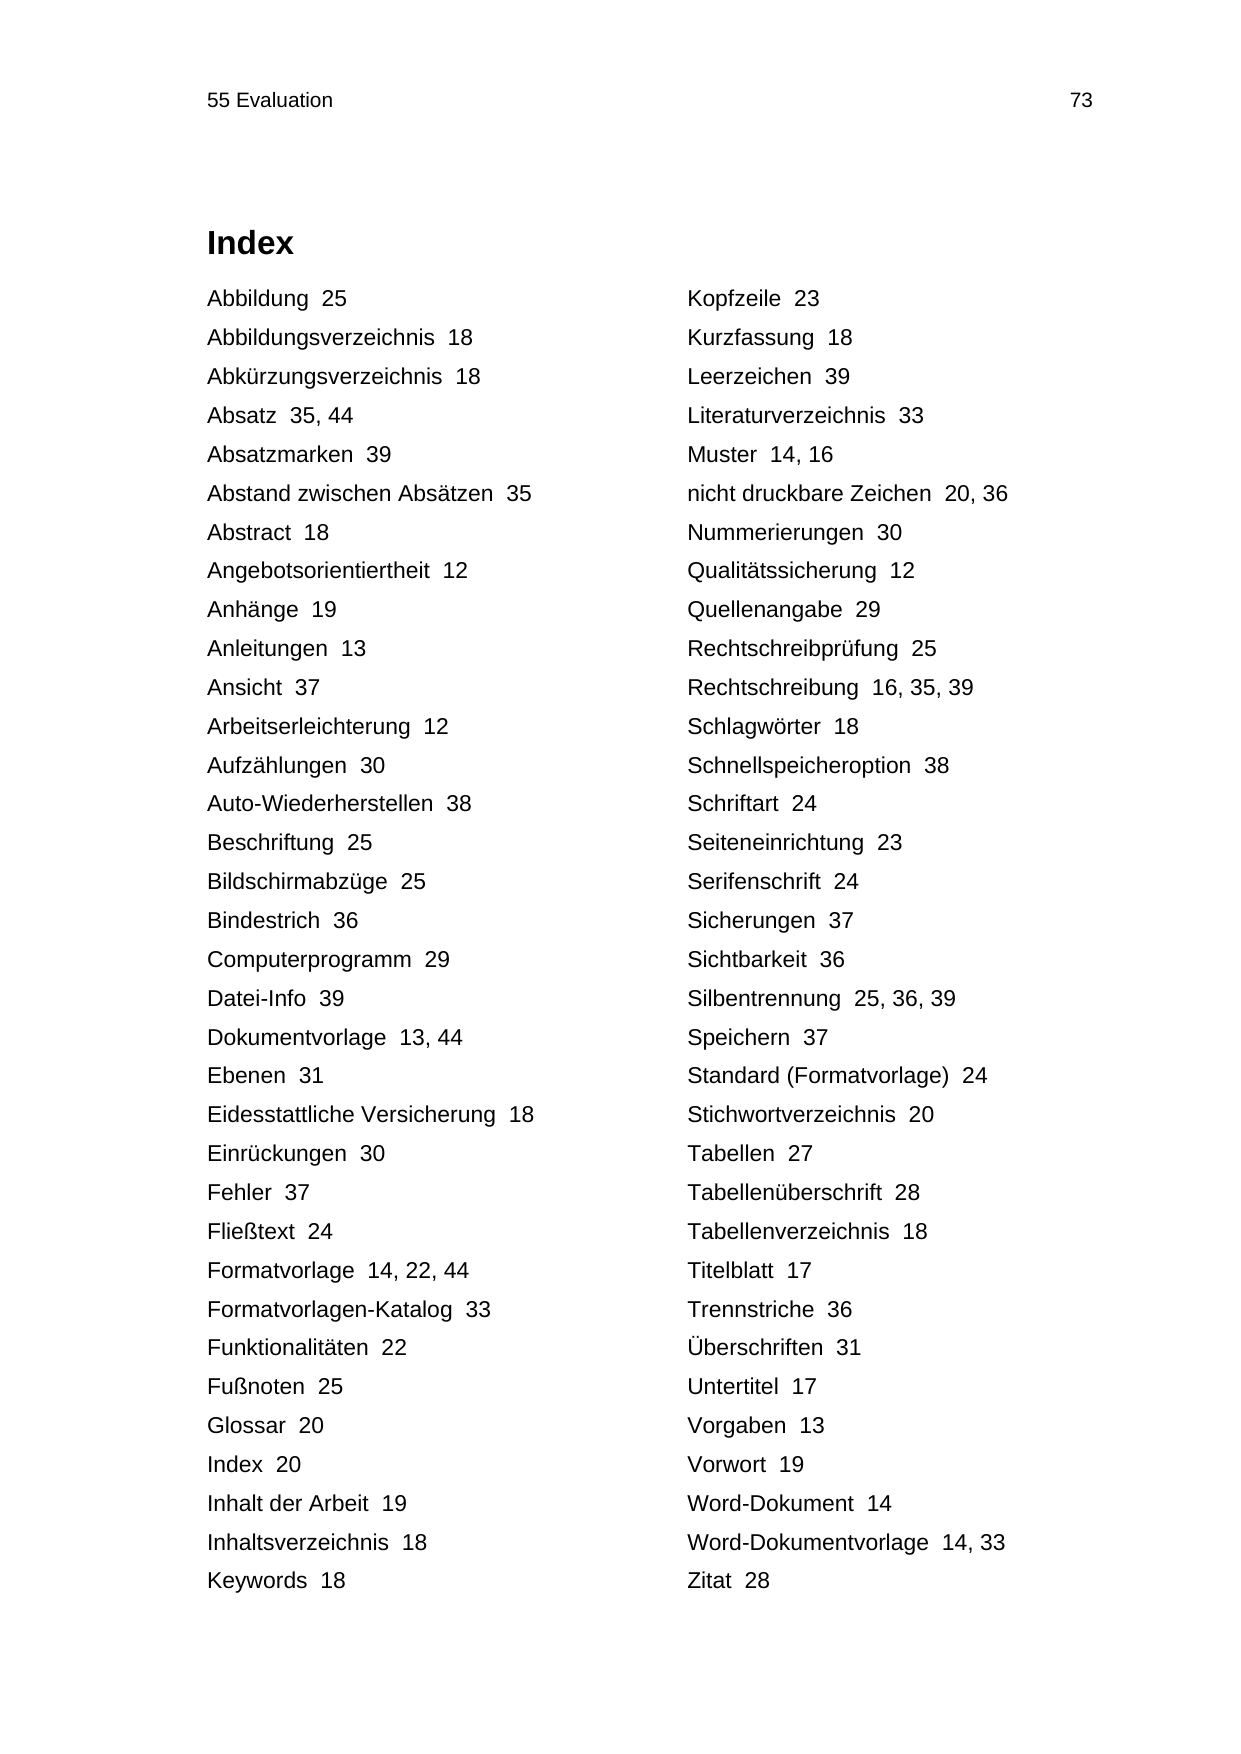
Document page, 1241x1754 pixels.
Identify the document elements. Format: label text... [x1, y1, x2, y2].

text Tabellenüberschrift 28 [687, 1179, 1092, 1205]
text Glossar 20 [207, 1412, 612, 1438]
text Anleitungen 13 [207, 635, 612, 661]
text Abstand zwischen Absätzen 35 [207, 479, 612, 506]
text Abstract 18 [207, 518, 612, 545]
text Formatvorlage 14, 22, 44 [207, 1257, 612, 1283]
text Word-Dokumentvorlage 14, 33 [687, 1529, 1092, 1555]
text Tabellen 27 [687, 1140, 1092, 1166]
text Seiteneinrichtung 23 [687, 829, 1092, 856]
text Silbentrennung 25, 36, 39 [687, 985, 1092, 1011]
text Kurzfassung 18 [687, 324, 1092, 351]
text Arbeitserleichterung 12 [207, 713, 612, 739]
text Trennstriche 36 [687, 1296, 1092, 1322]
text Word-Dokument 14 [687, 1490, 1092, 1516]
text Index 20 [207, 1451, 612, 1477]
text Abkürzungsverzeichnis 18 [207, 363, 612, 389]
text Fußnoten 25 [207, 1373, 612, 1399]
text Einrückungen 30 [207, 1140, 612, 1166]
text Beschriftung 25 [207, 829, 612, 856]
text Literaturverzeichnis 33 [687, 402, 1092, 428]
text Untertitel 17 [687, 1373, 1092, 1399]
text Absatz 35, 44 [207, 402, 612, 428]
text Stichwortverzeichnis 20 [687, 1101, 1092, 1128]
text Vorwort 19 [687, 1451, 1092, 1477]
text Eidesstattliche Versicherung 18 [207, 1101, 612, 1128]
text Speichern 37 [687, 1023, 1092, 1050]
text Kopfzeile 23 [687, 285, 1092, 312]
text Keywords 18 [207, 1567, 612, 1594]
text Rechtschreibprüfung 25 [687, 635, 1092, 661]
text Auto-Wiederherstellen 38 [207, 790, 612, 817]
text Muster 14, 16 [687, 441, 1092, 467]
text Bindestrich 36 [207, 907, 612, 933]
text Serifenschrift 24 [687, 868, 1092, 894]
text Schnellspeicheroption 38 [687, 752, 1092, 778]
text Abbildung 25 [207, 285, 612, 312]
text Formatvorlagen-Katalog 33 [207, 1296, 612, 1322]
text Qualitätssicherung 12 [687, 557, 1092, 584]
text Ansicht 37 [207, 674, 612, 700]
text Standard (Formatvorlage) 24 [687, 1062, 1092, 1089]
text Fehler 37 [207, 1179, 612, 1205]
text Quellenangabe 29 [687, 596, 1092, 622]
text Zitat 28 [687, 1567, 1092, 1594]
subtitle Index [207, 223, 1092, 261]
text Abbildungsverzeichnis 18 [207, 324, 612, 351]
text Nummerierungen 30 [687, 518, 1092, 545]
text Computerprogramm 29 [207, 946, 612, 972]
text Titelblatt 17 [687, 1257, 1092, 1283]
text Fließtext 24 [207, 1218, 612, 1244]
text Überschriften 31 [687, 1334, 1092, 1361]
text Leerzeichen 39 [687, 363, 1092, 389]
text Inhalt der Arbeit 19 [207, 1490, 612, 1516]
text Vorgaben 13 [687, 1412, 1092, 1438]
text Bildschirmabzüge 25 [207, 868, 612, 894]
text Rechtschreibung 16, 35, 39 [687, 674, 1092, 700]
text Schlagwörter 18 [687, 713, 1092, 739]
text Sichtbarkeit 36 [687, 946, 1092, 972]
text Sicherungen 37 [687, 907, 1092, 933]
text Funktionalitäten 22 [207, 1334, 612, 1361]
text Anhänge 19 [207, 596, 612, 622]
text Dokumentvorlage 13, 44 [207, 1023, 612, 1050]
text Datei-Info 39 [207, 985, 612, 1011]
text Inhaltsverzeichnis 18 [207, 1529, 612, 1555]
text Tabellenverzeichnis 18 [687, 1218, 1092, 1244]
text Aufzählungen 30 [207, 752, 612, 778]
text Schriftart 24 [687, 790, 1092, 817]
text Absatzmarken 39 [207, 441, 612, 467]
text nicht druckbare Zeichen 20, 36 [687, 479, 1092, 506]
text Angebotsorientiertheit 12 [207, 557, 612, 584]
text Ebenen 31 [207, 1062, 612, 1089]
